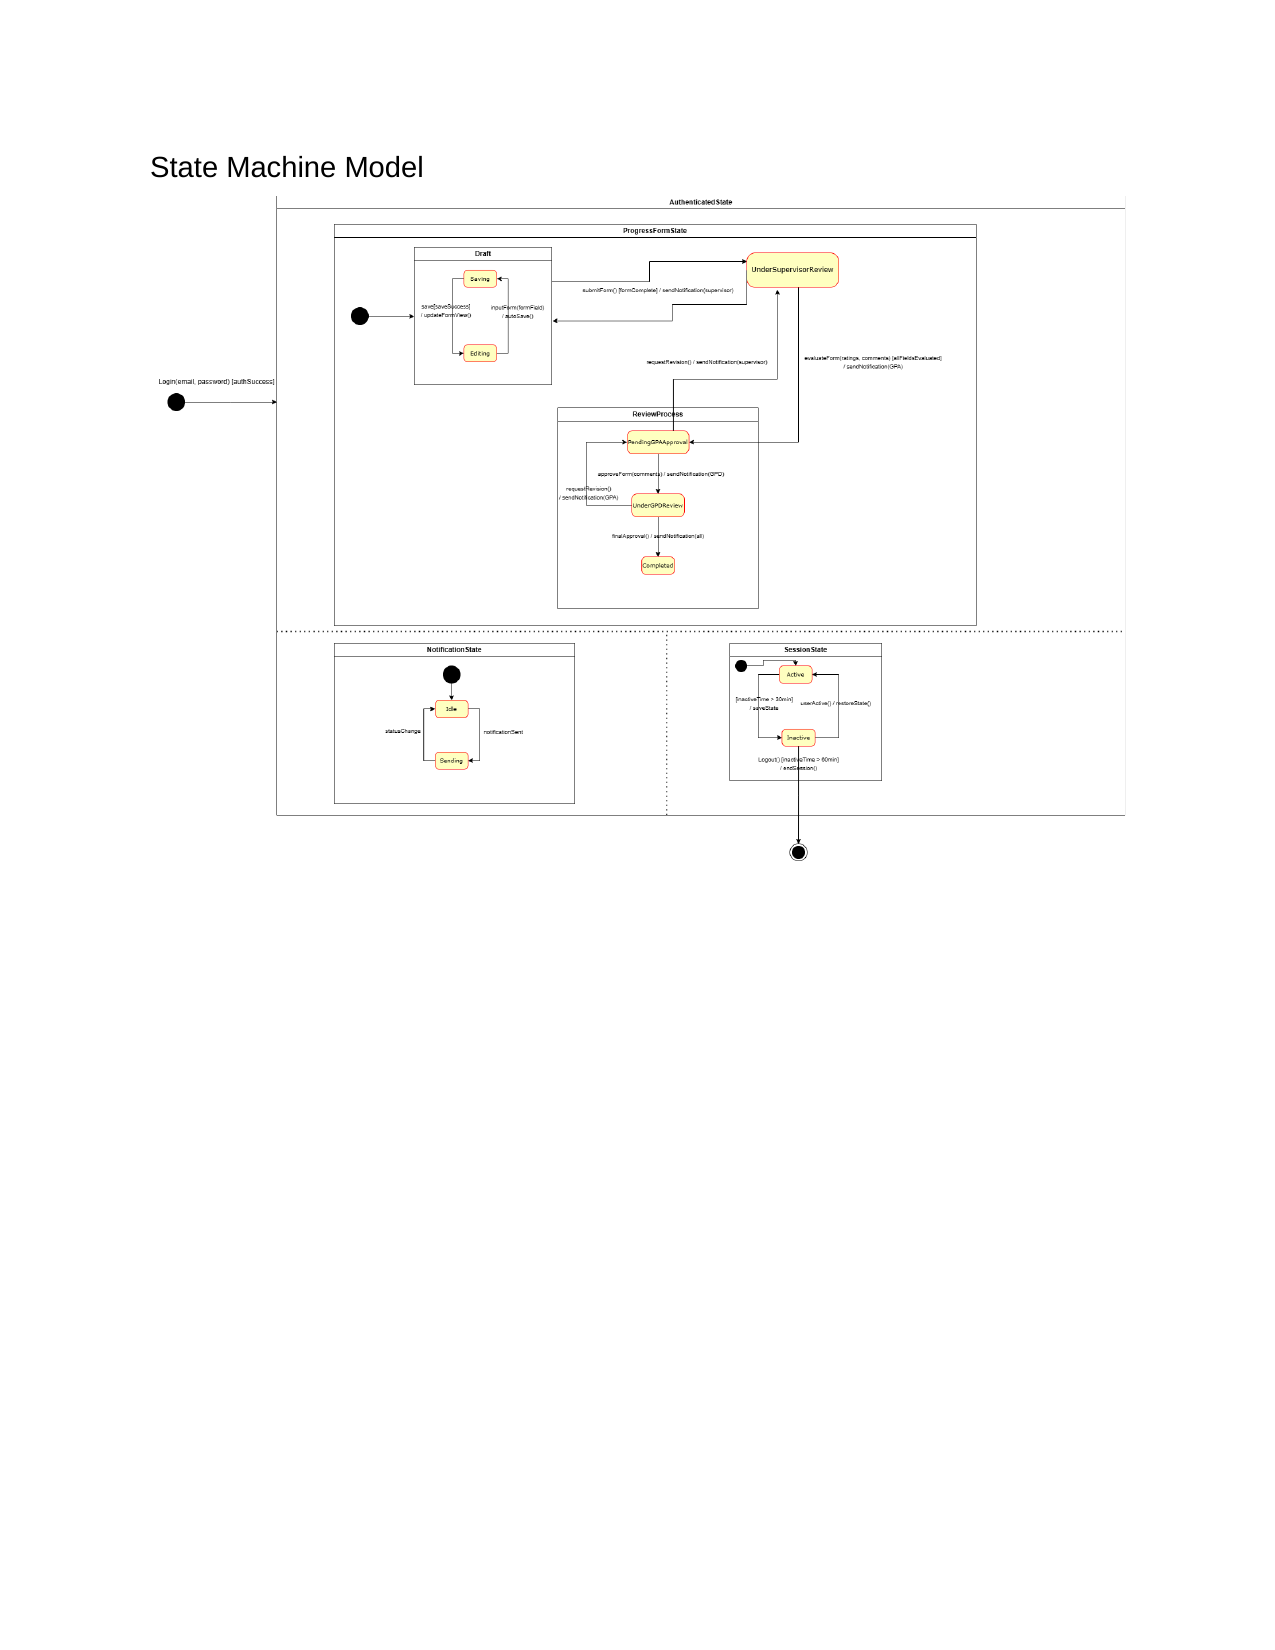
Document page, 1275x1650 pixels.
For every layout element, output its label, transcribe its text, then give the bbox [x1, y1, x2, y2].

picture [150, 196, 1125, 861]
subtitle State Machine Model [150, 150, 1125, 183]
